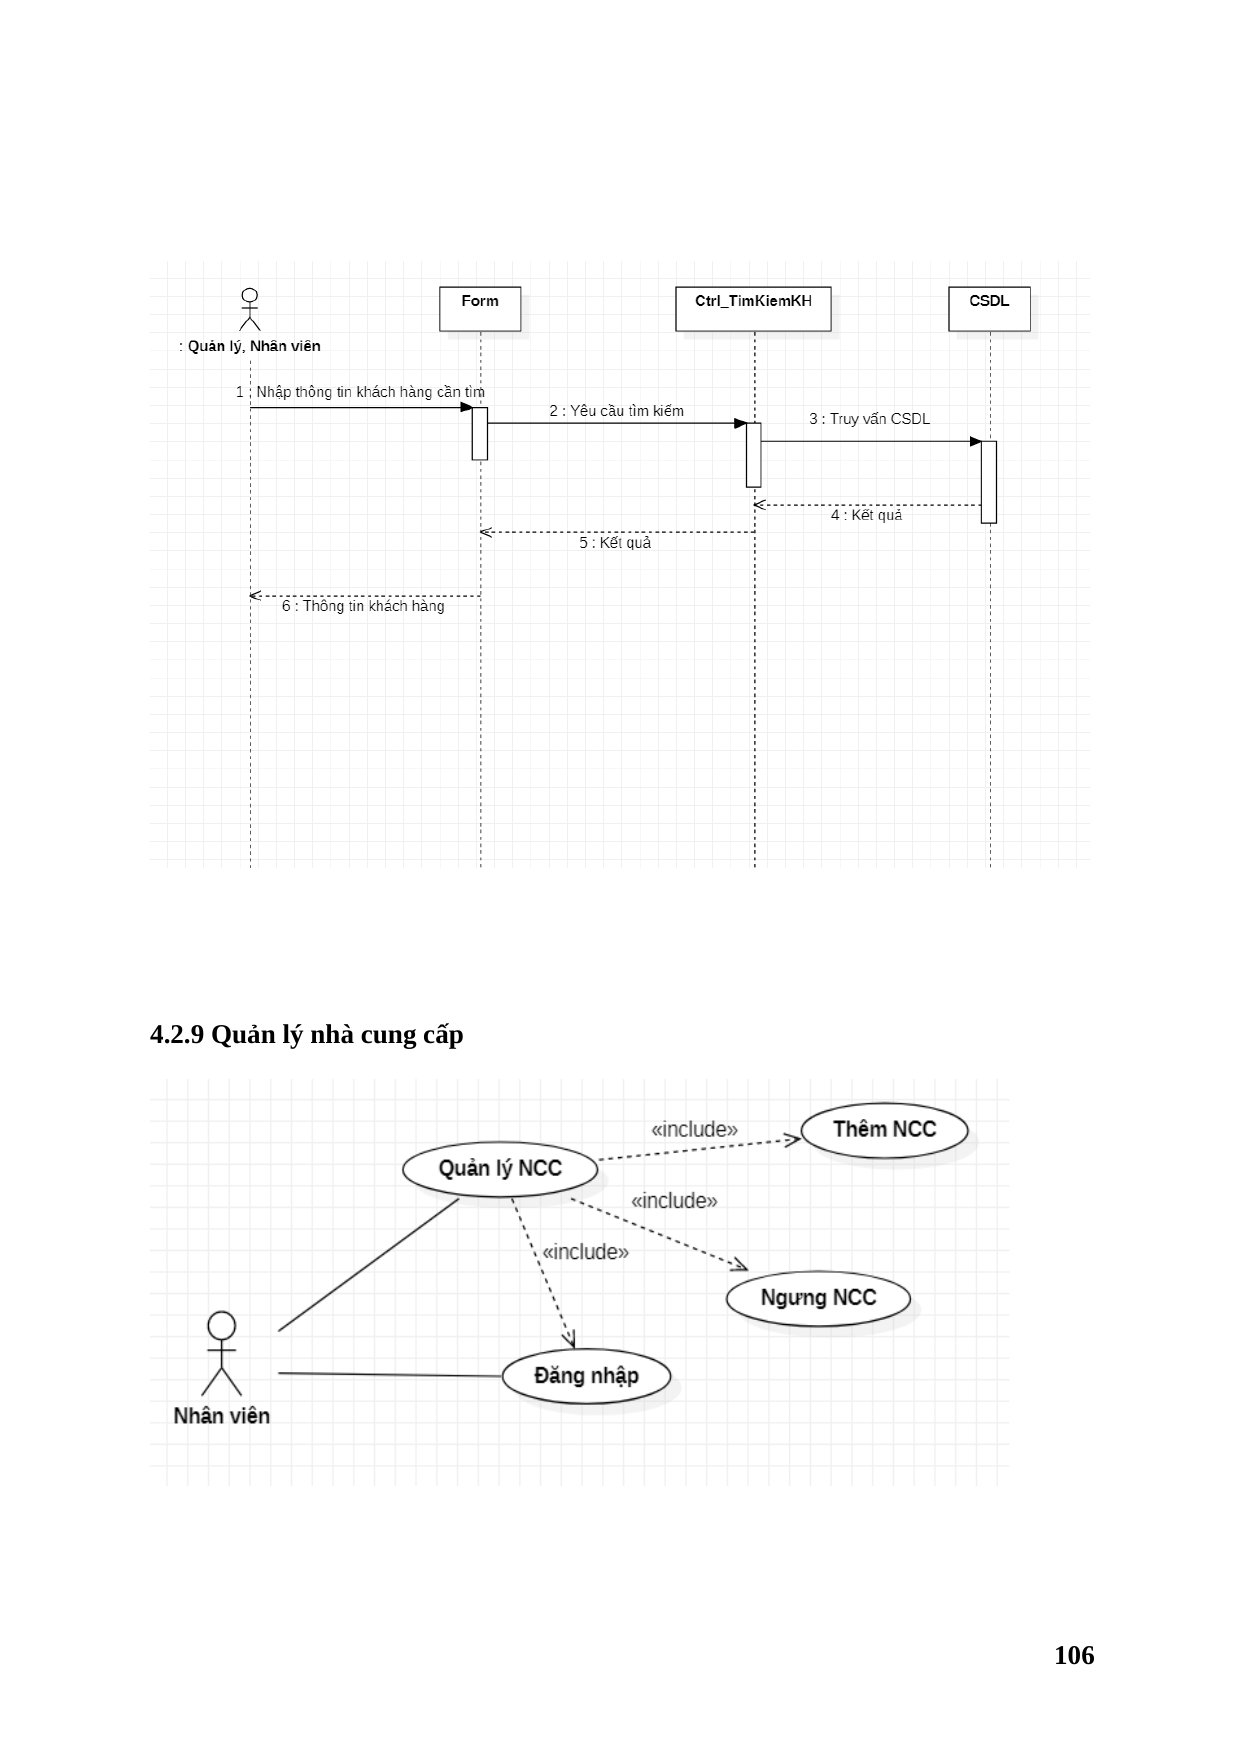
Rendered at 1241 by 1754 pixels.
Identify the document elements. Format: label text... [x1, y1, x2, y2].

subtitle 4.2.9 Quản lý nhà cung cấp [150, 1019, 1094, 1050]
picture [150, 261, 1091, 868]
picture [150, 1079, 1010, 1486]
